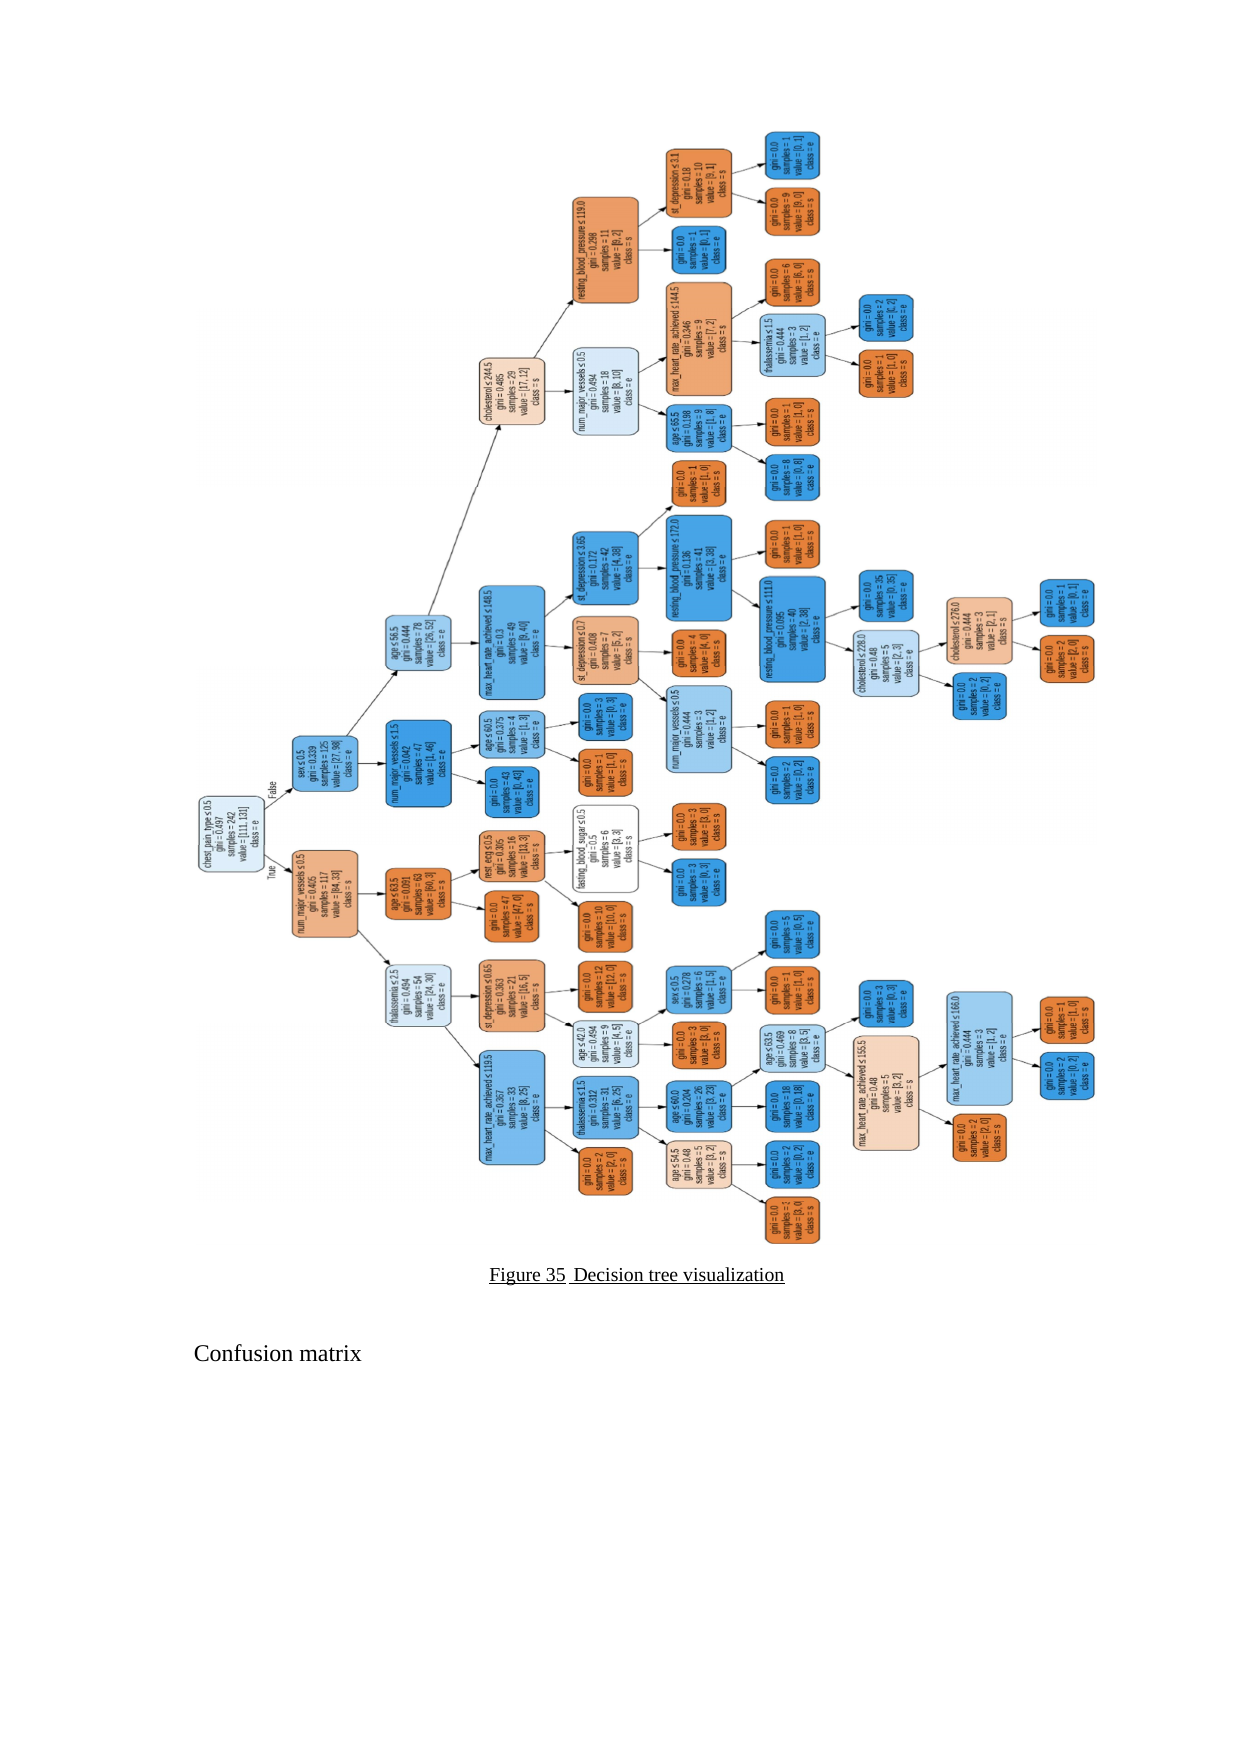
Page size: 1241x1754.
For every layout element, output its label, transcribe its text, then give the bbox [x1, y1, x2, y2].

picture [195, 129, 1097, 1245]
text Confusion matrix [193, 1339, 1092, 1367]
